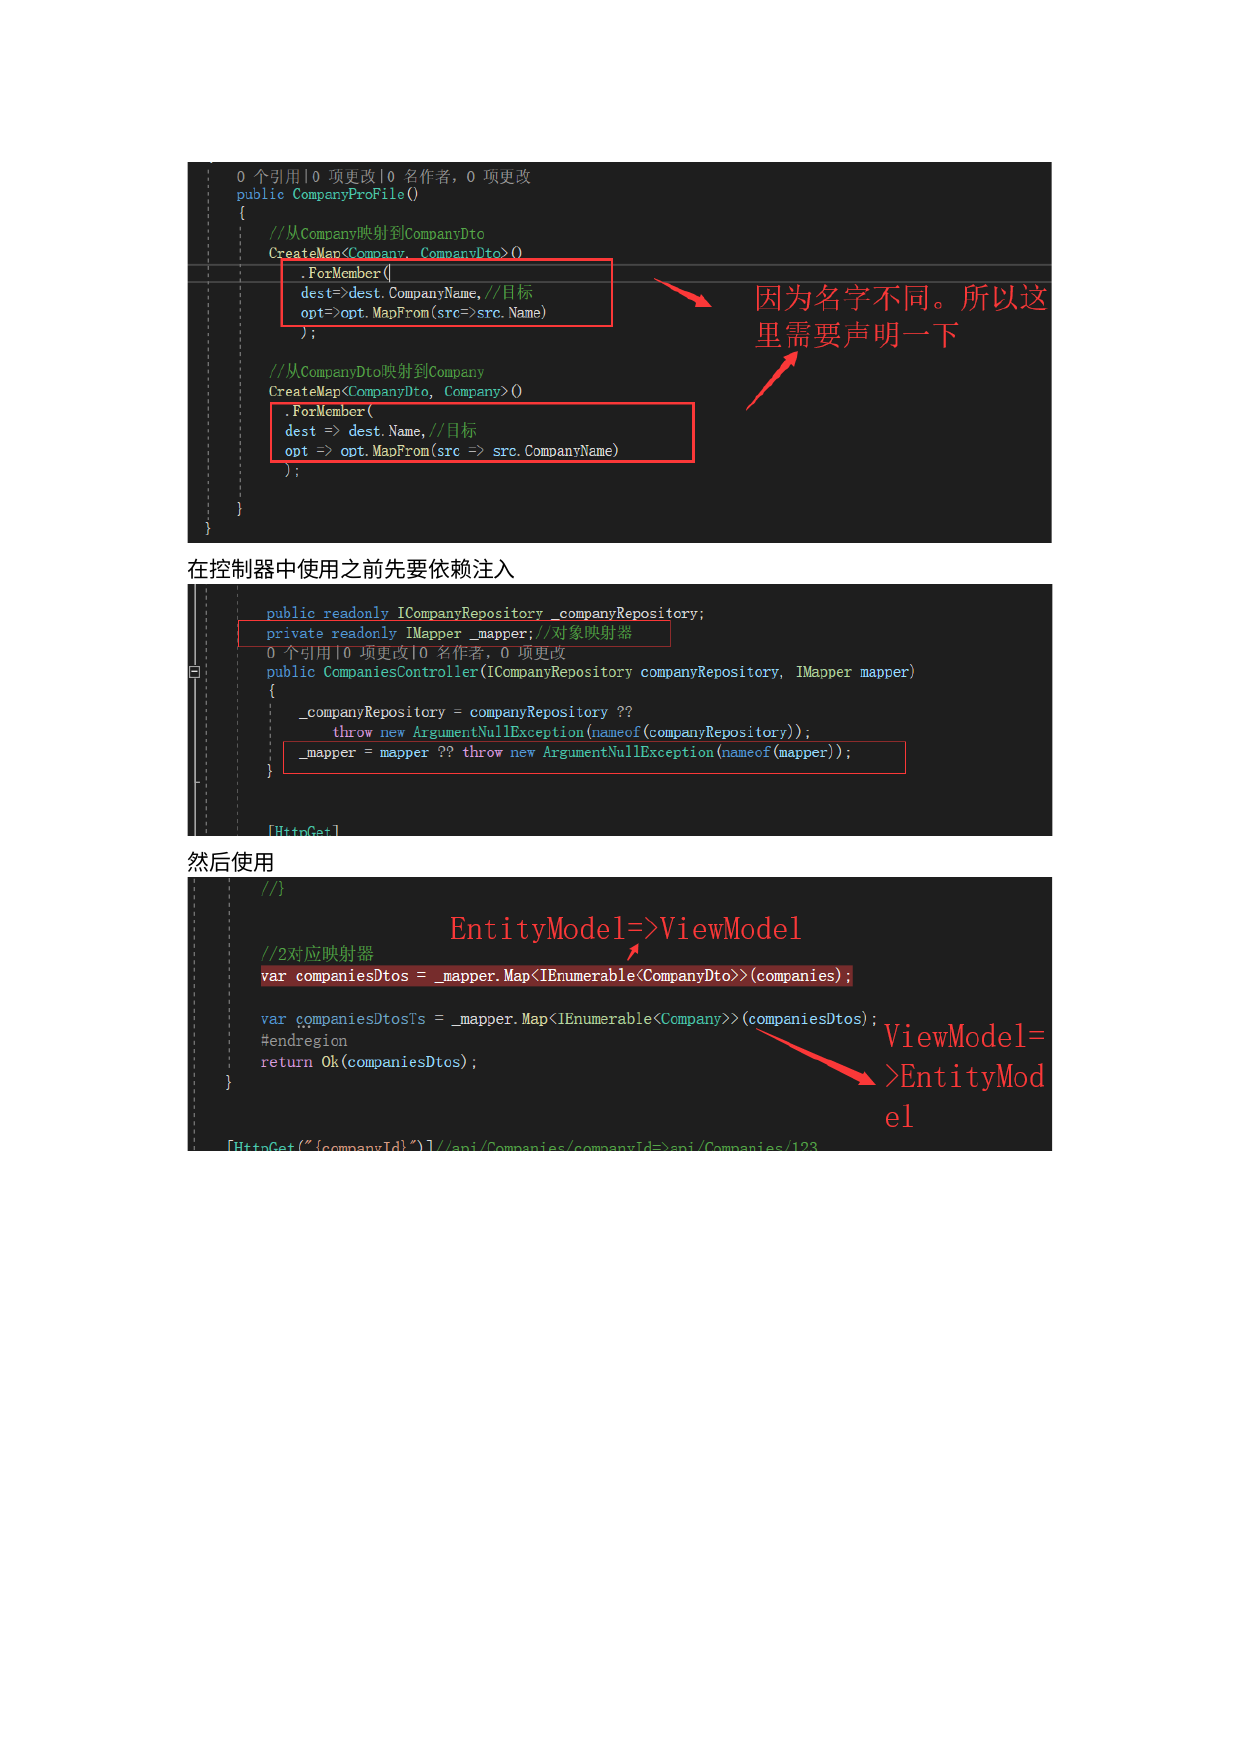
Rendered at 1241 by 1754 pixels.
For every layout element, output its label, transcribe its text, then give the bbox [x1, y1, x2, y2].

picture [187, 584, 1053, 836]
text 然后使用 [187, 844, 1053, 877]
picture [187, 877, 1053, 1151]
picture [187, 162, 1052, 543]
text 在控制器中使用之前先要依赖注入 [187, 552, 1053, 584]
